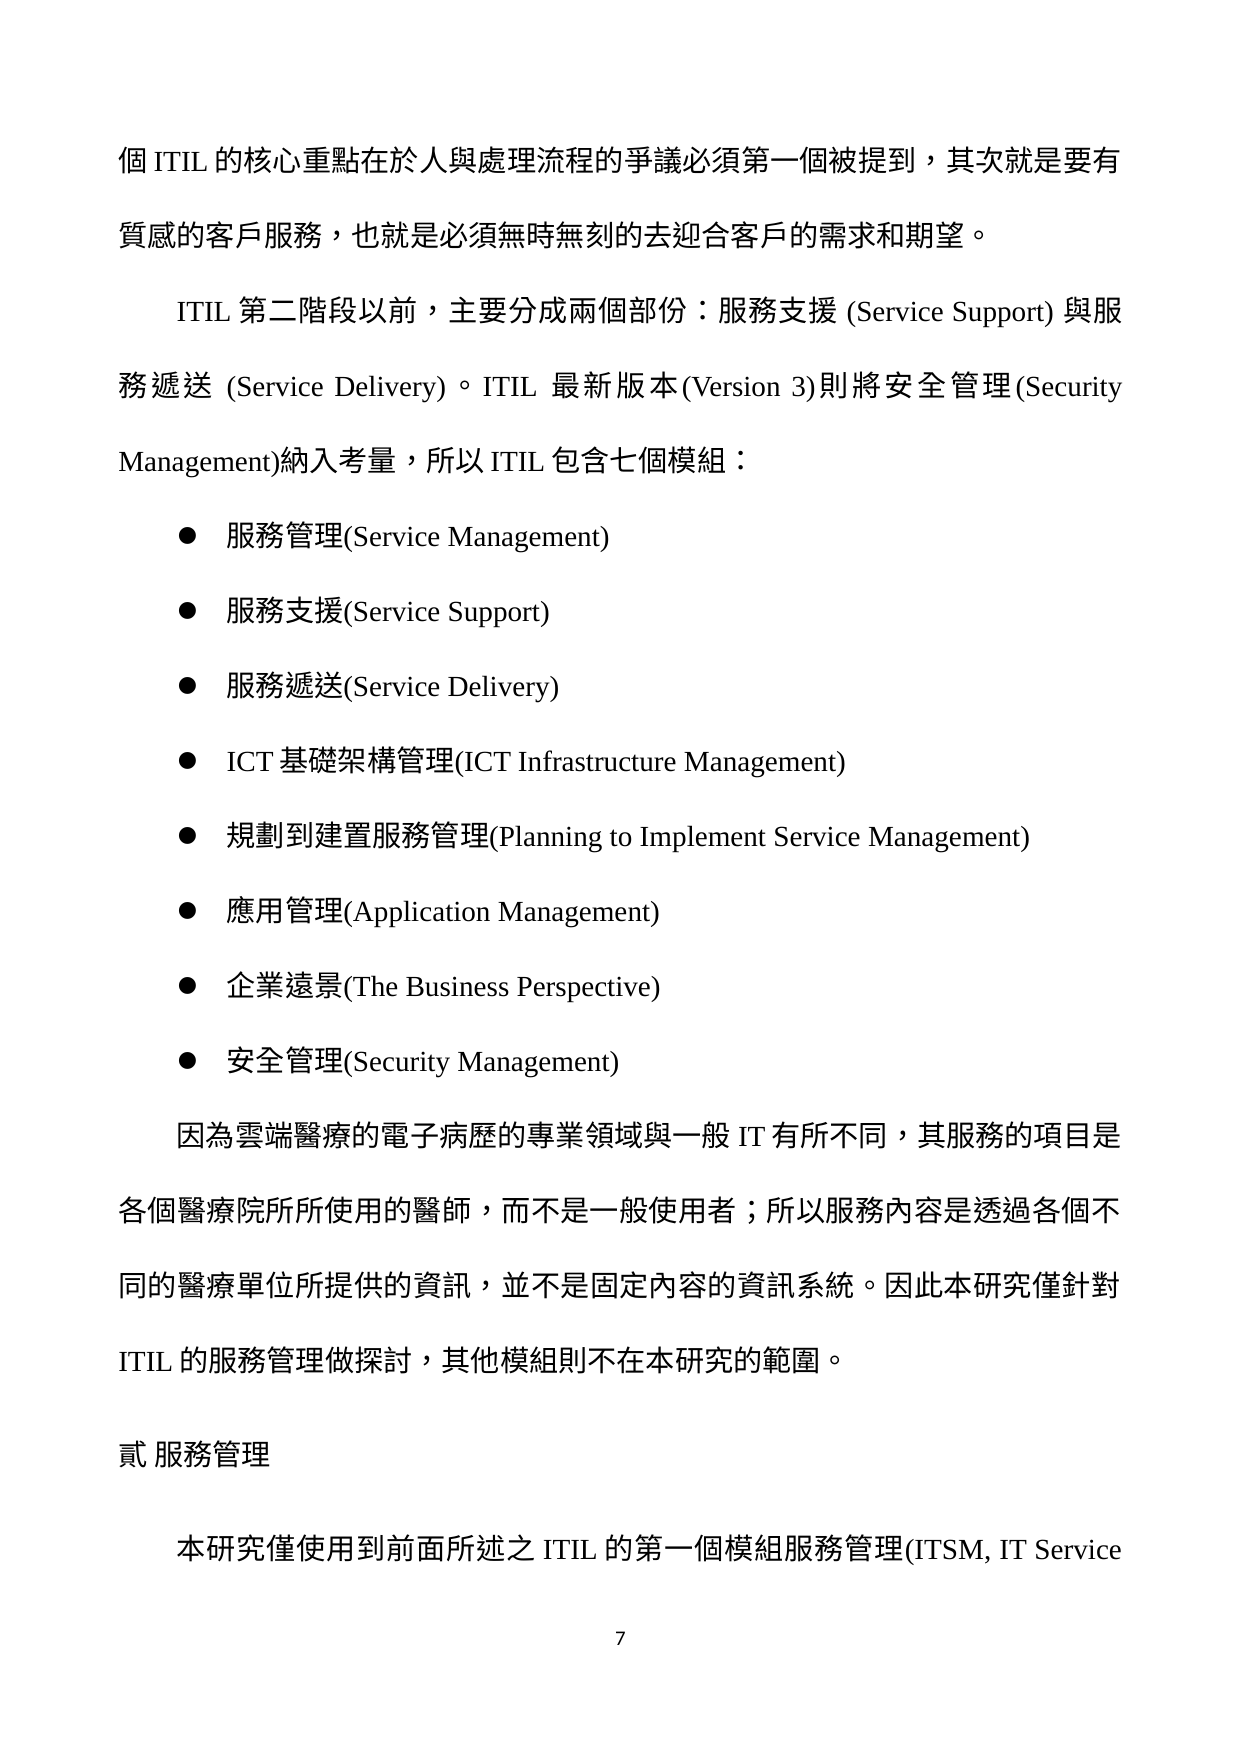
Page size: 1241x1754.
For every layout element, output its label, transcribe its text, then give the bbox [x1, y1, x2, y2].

list 服務管理(Service Management) [176, 497, 1122, 572]
subtitle 服務管理 [118, 1415, 1122, 1490]
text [118, 1509, 1122, 1584]
list 規劃到建置服務管理(Planning to Implement Service Management) [176, 797, 1122, 872]
list 企業遠景(The Business Perspective) [176, 947, 1122, 1022]
list 服務支援(Service Support) [176, 572, 1122, 647]
list 服務遞送(Service Delivery) [176, 647, 1122, 722]
text ITIL第二階段以前，主要分成兩個部份：服務支援 (Service Support) 與服務遞送 (Service Delivery)。ITIL 最新版本(Version 3)則將安全管理(Security Management)納入考量，所以ITIL包含七個模組： [118, 272, 1122, 497]
text 因為雲端醫療的電子病歷的專業領域與一般IT有所不同，其服務的項目是各個醫療院所所使用的醫師，而不是一般使用者；所以服務內容是透過各個不同的醫療單位所提供的資訊，並不是固定內容的資訊系統。因此本研究僅針對ITIL的服務管理做探討，其他模組則不在本研究的範圍。 [118, 1097, 1122, 1397]
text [118, 122, 1122, 272]
list 安全管理(Security Management) [176, 1022, 1122, 1097]
list ICT基礎架構管理(ICT Infrastructure Management) [176, 722, 1122, 797]
list 應用管理(Application Management) [176, 872, 1122, 947]
